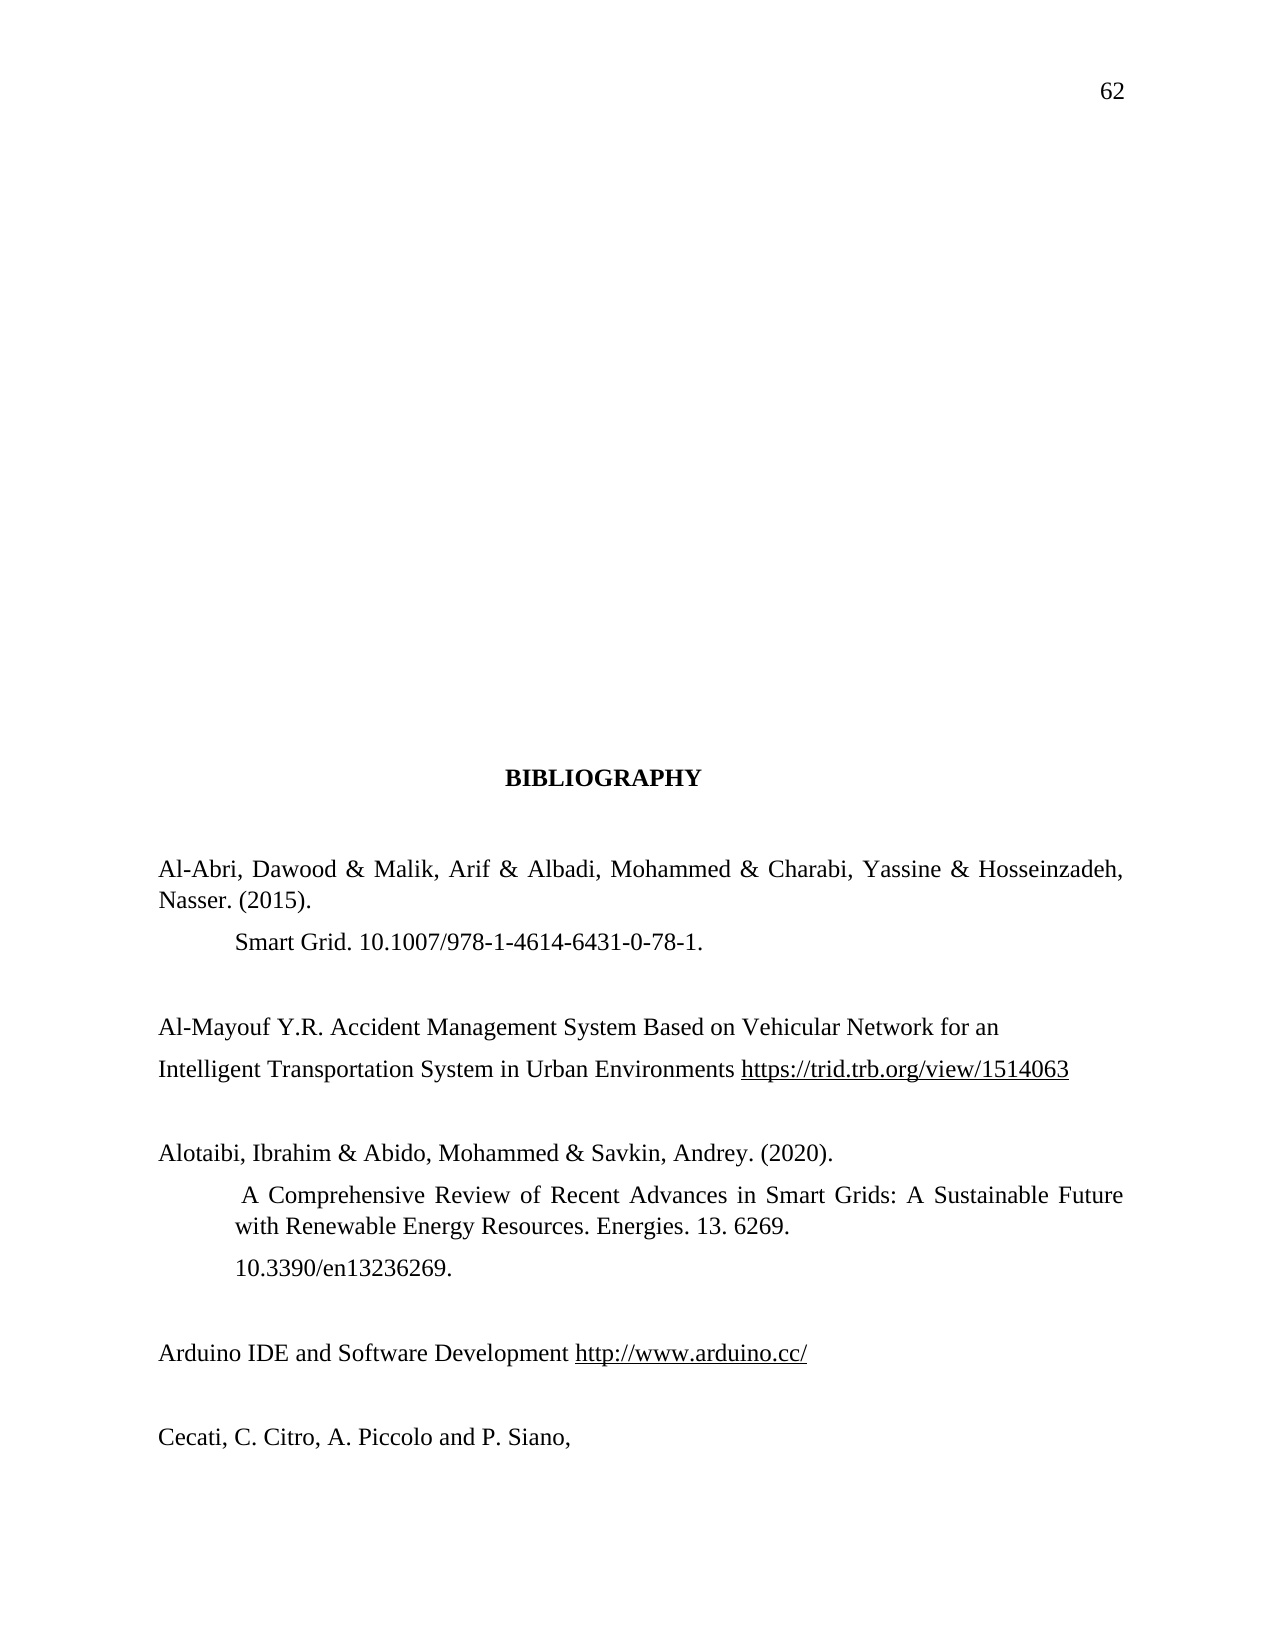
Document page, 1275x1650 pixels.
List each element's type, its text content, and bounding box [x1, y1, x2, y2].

text 10.3390/en13236269. [234, 1253, 1125, 1282]
text Al-Abri, Dawood & Malik, Arif & Albadi, Mohammed & Charabi, Yassine & Hosseinzadeh, Nasser. (2015). [158, 854, 1125, 914]
text Arduino IDE and Software Development http://www.arduino.cc/ [158, 1338, 1125, 1367]
text Intelligent Transportation System in Urban Environments https://trid.trb.org/view/1514063 [158, 1054, 1125, 1082]
text A Comprehensive Review of Recent Advances in Smart Grids: A Sustainable Future with Renewable Energy Resources. Energies. 13. 6269. [234, 1180, 1125, 1240]
text Smart Grid. 10.1007/978-1-4614-6431-0-78-1. [234, 927, 1125, 956]
text Alotaibi, Ibrahim & Abido, Mohammed & Savkin, Andrey. (2020). [158, 1138, 1125, 1167]
text Cecati, C. Citro, A. Piccolo and P. Siano, [158, 1422, 1125, 1451]
subtitle BIBLIOGRAPHY [148, 763, 1138, 792]
text Al-Mayouf Y.R. Accident Management System Based on Vehicular Network for an [158, 1012, 1125, 1040]
